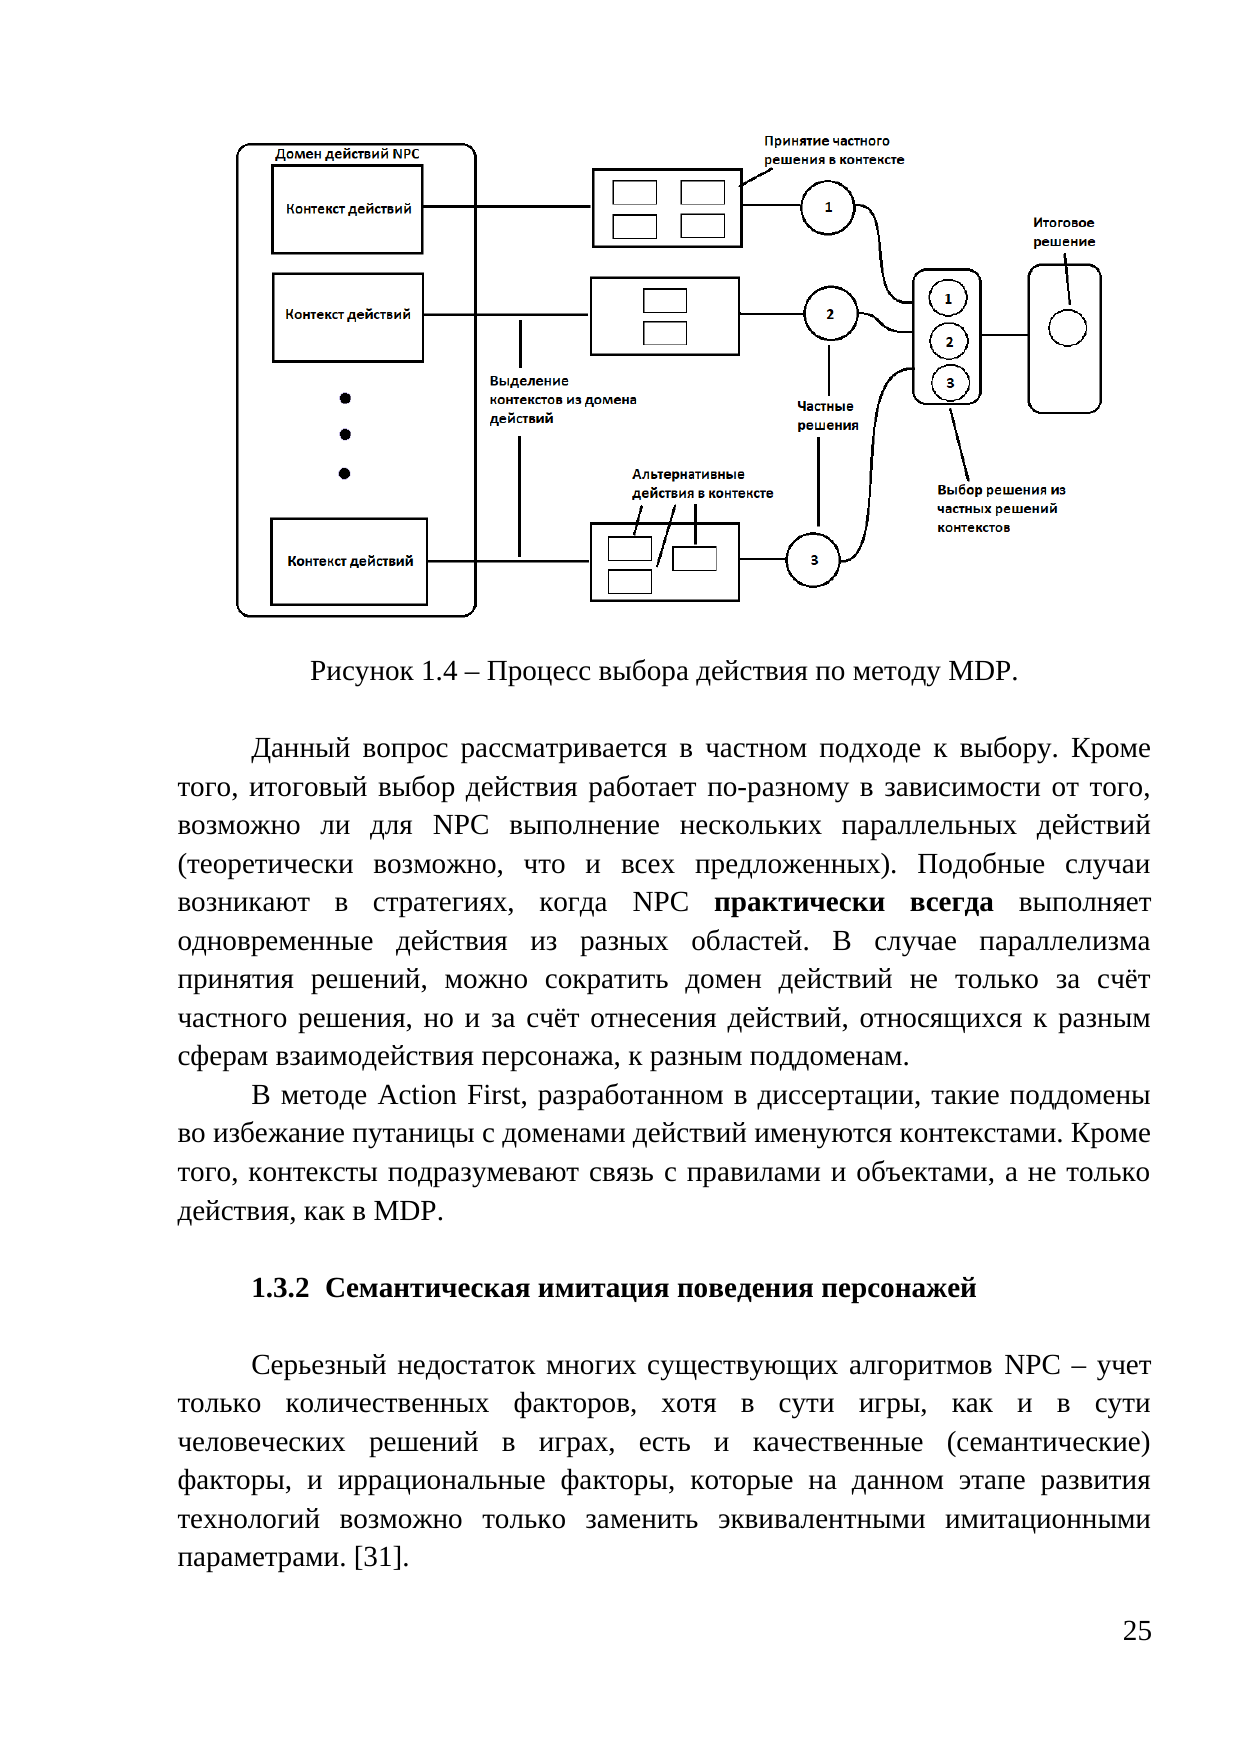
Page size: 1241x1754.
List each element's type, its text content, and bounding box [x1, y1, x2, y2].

text Рисунок 1.4 – Процесс выбора действия по методу MDP. [177, 653, 1152, 687]
text Данный вопрос рассматривается в частном подходе к выбору. Кроме того, итоговый выбор действия работает по-разному в зависимости от того, возможно ли для NPC выполнение нескольких параллельных действий (теоретически возможно, что и всех предложенных). Подобные случаи возникают в стратегиях, когда NPC практически всегда выполняет одновременные действия из разных областей. В случае параллелизма принятия решений, можно сократить домен действий не только за счёт частного решения, но и за счёт отнесения действий, относящихся к разным сферам взаимодействия персонажа, к разным поддоменам. [177, 730, 1152, 1072]
text В методе Action First, разработанном в диссертации, такие поддомены во избежание путаницы с доменами действий именуются контекстами. Кроме того, контексты подразумевают связь с правилами и объектами, а не только действия, как в MDP. [177, 1077, 1152, 1226]
text Серьезный недостаток многих существующих алгоритмов NPC – учет только количественных факторов, хотя в сути игры, как и в сути человеческих решений в играх, есть и качественные (семантические) факторы, и иррациональные факторы, которые на данном этапе развития технологий возможно только заменить эквивалентными имитационными параметрами. [31]. [177, 1347, 1152, 1573]
subtitle Семантическая имитация поведения персонажей [226, 1270, 1152, 1303]
picture [193, 118, 1136, 649]
